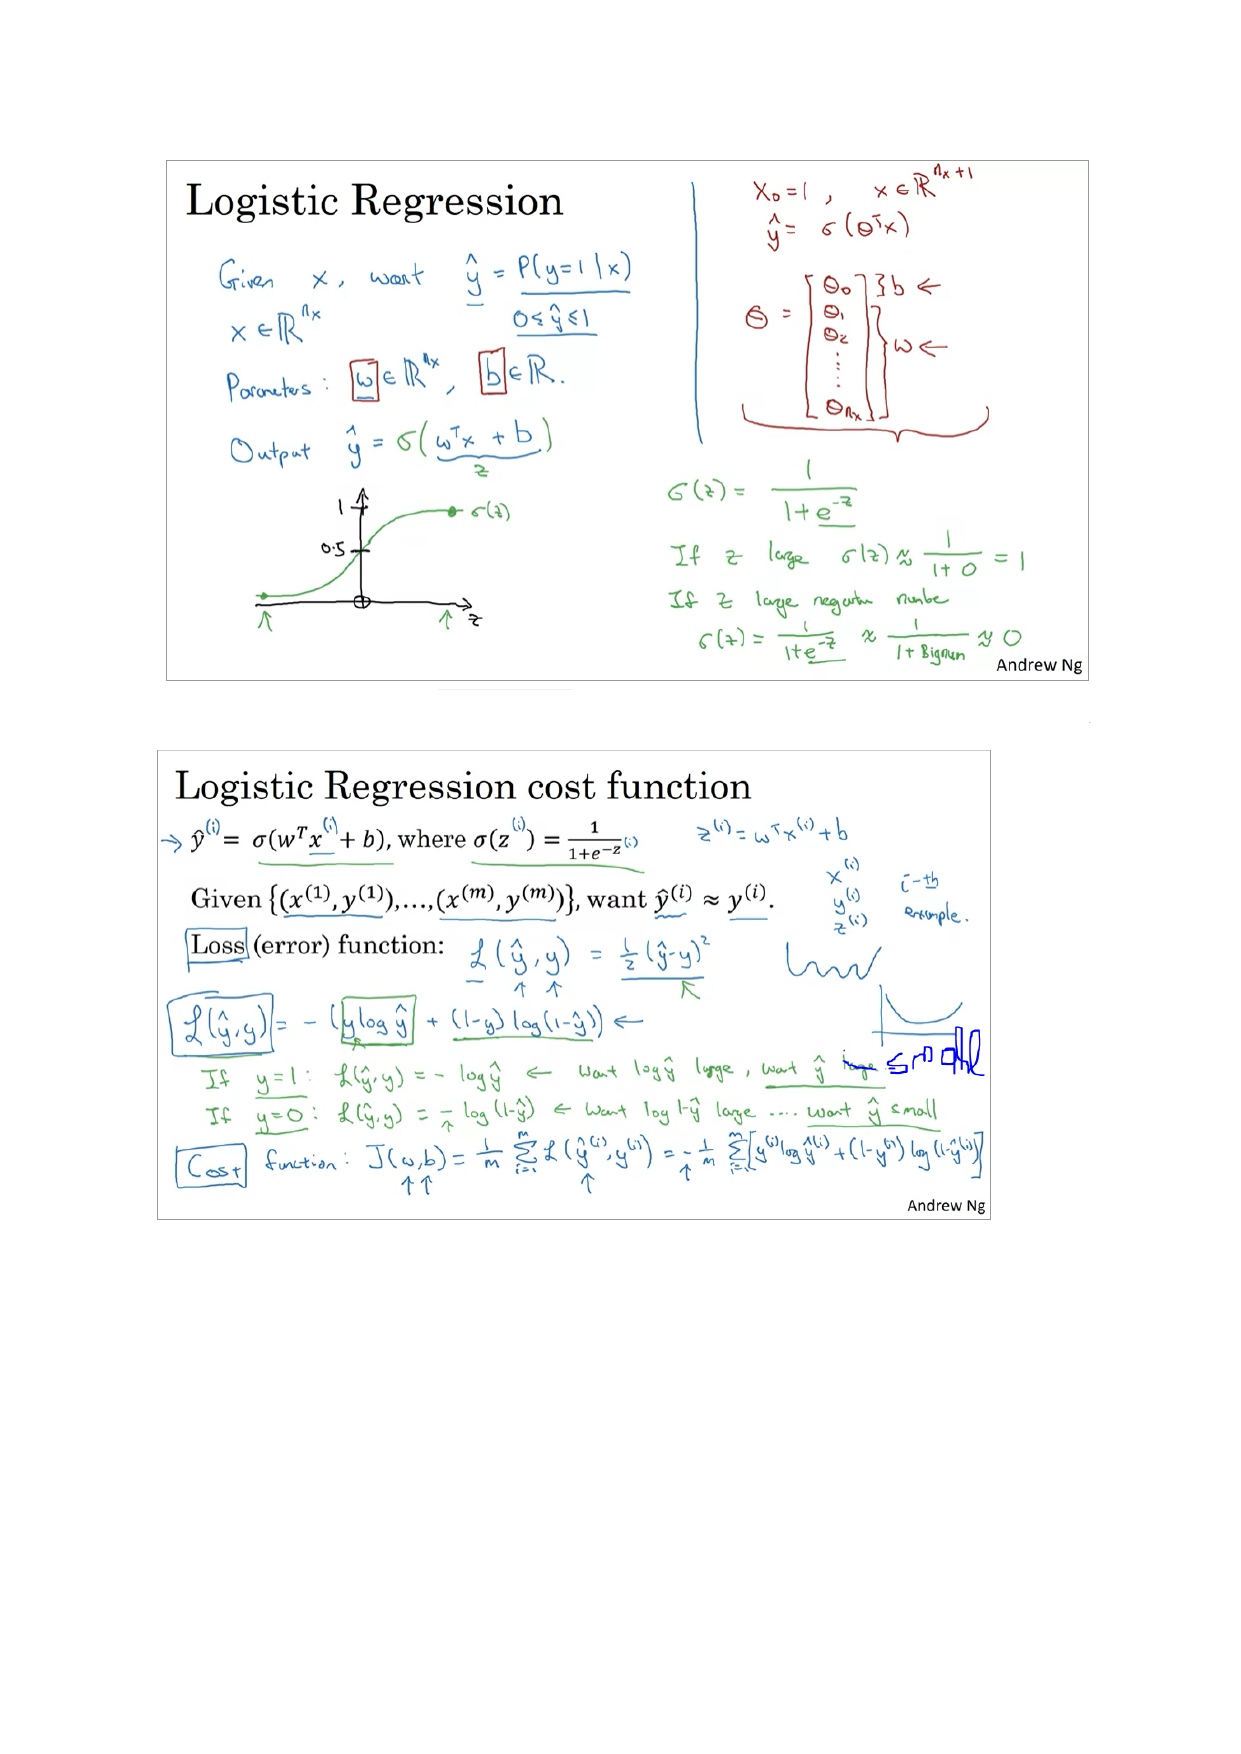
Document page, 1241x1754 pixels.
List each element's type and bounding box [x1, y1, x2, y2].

picture [150, 150, 1091, 723]
picture [150, 741, 1091, 1225]
